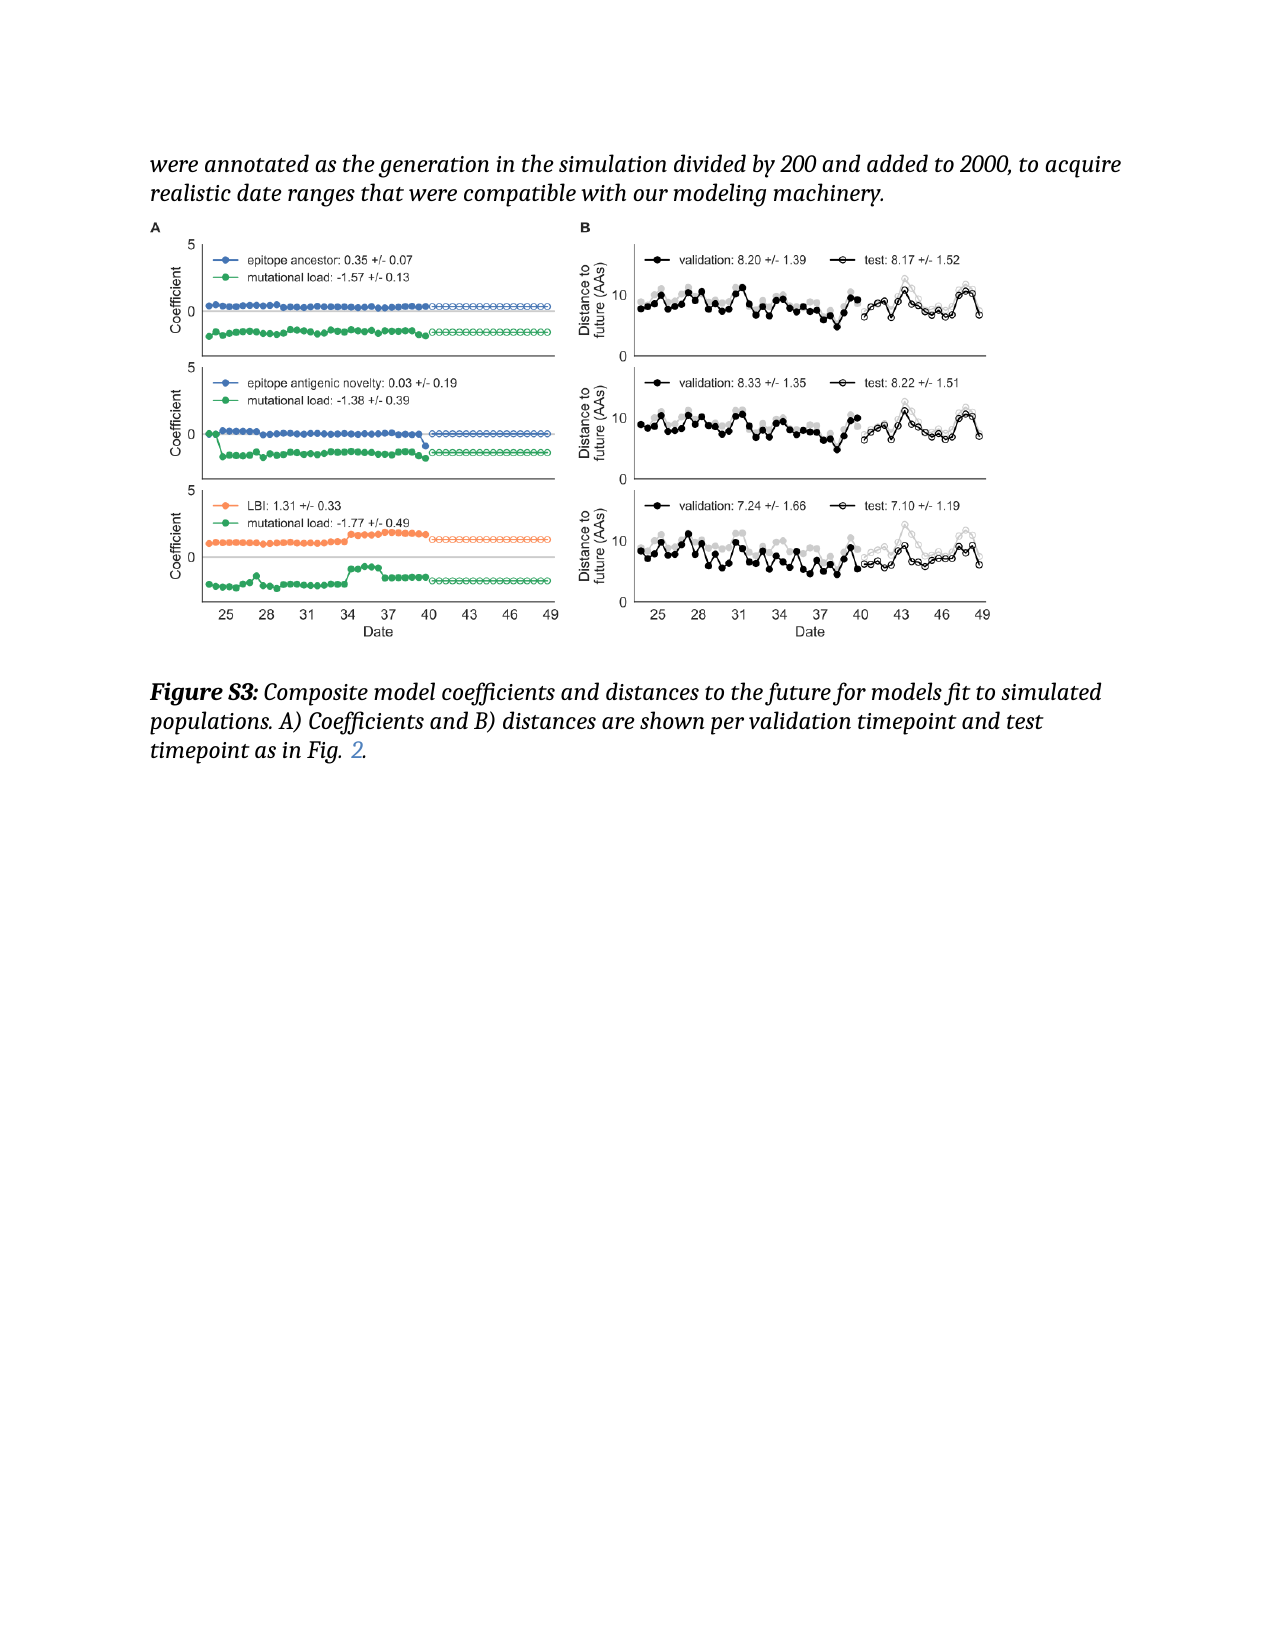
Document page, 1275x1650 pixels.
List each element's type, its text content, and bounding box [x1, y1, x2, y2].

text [150, 150, 1125, 207]
text Figure S3: Composite model coefficients and distances to the future for models fit to simulated populations. A) Coefficients and B) distances are shown per validation timepoint and test timepoint as in Fig. 2. [150, 678, 1125, 764]
